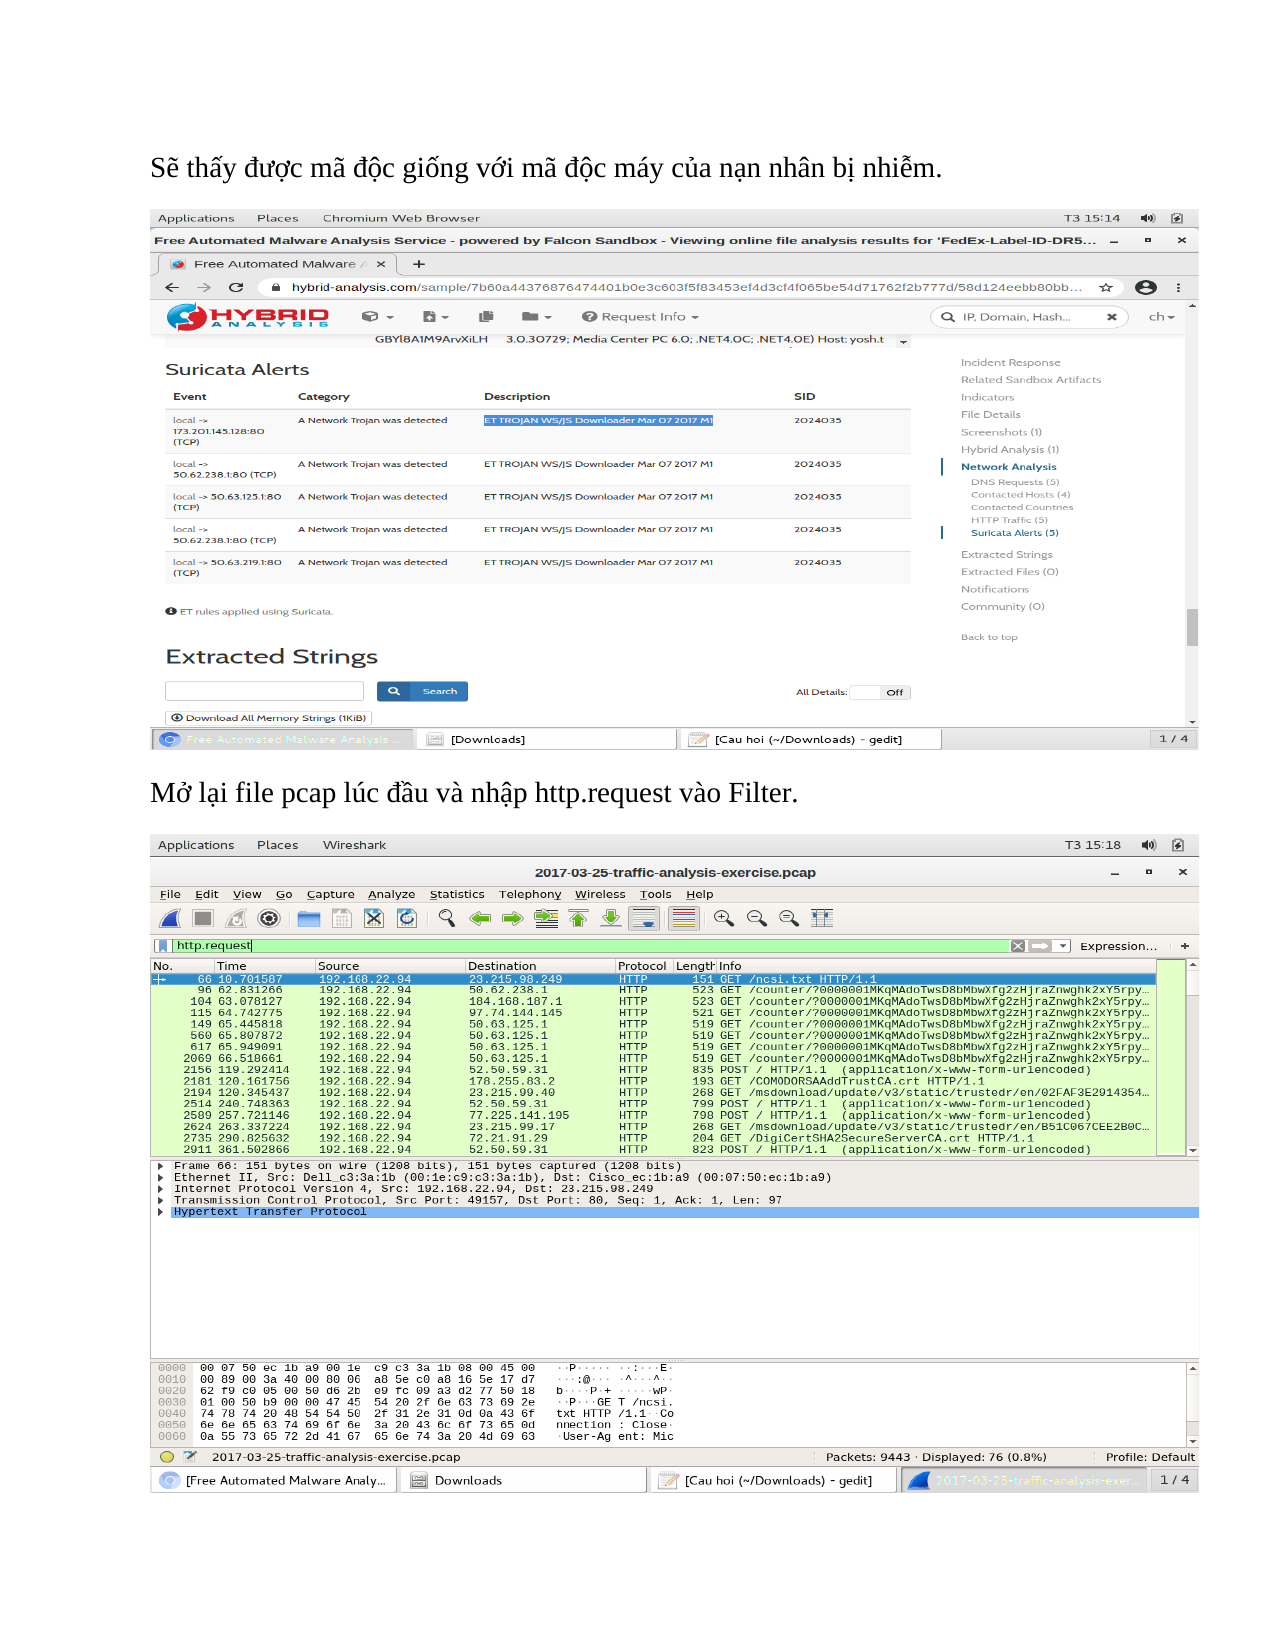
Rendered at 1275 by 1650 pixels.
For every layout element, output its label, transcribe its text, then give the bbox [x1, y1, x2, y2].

picture [150, 834, 1200, 1493]
text Sẽ thấy được mã độc giống với mã độc máy của nạn nhân bị nhiễm. [150, 150, 1125, 183]
text Mở lại file pcap lúc đầu và nhập http.request vào Filter. [150, 775, 1125, 808]
picture [150, 209, 1199, 750]
